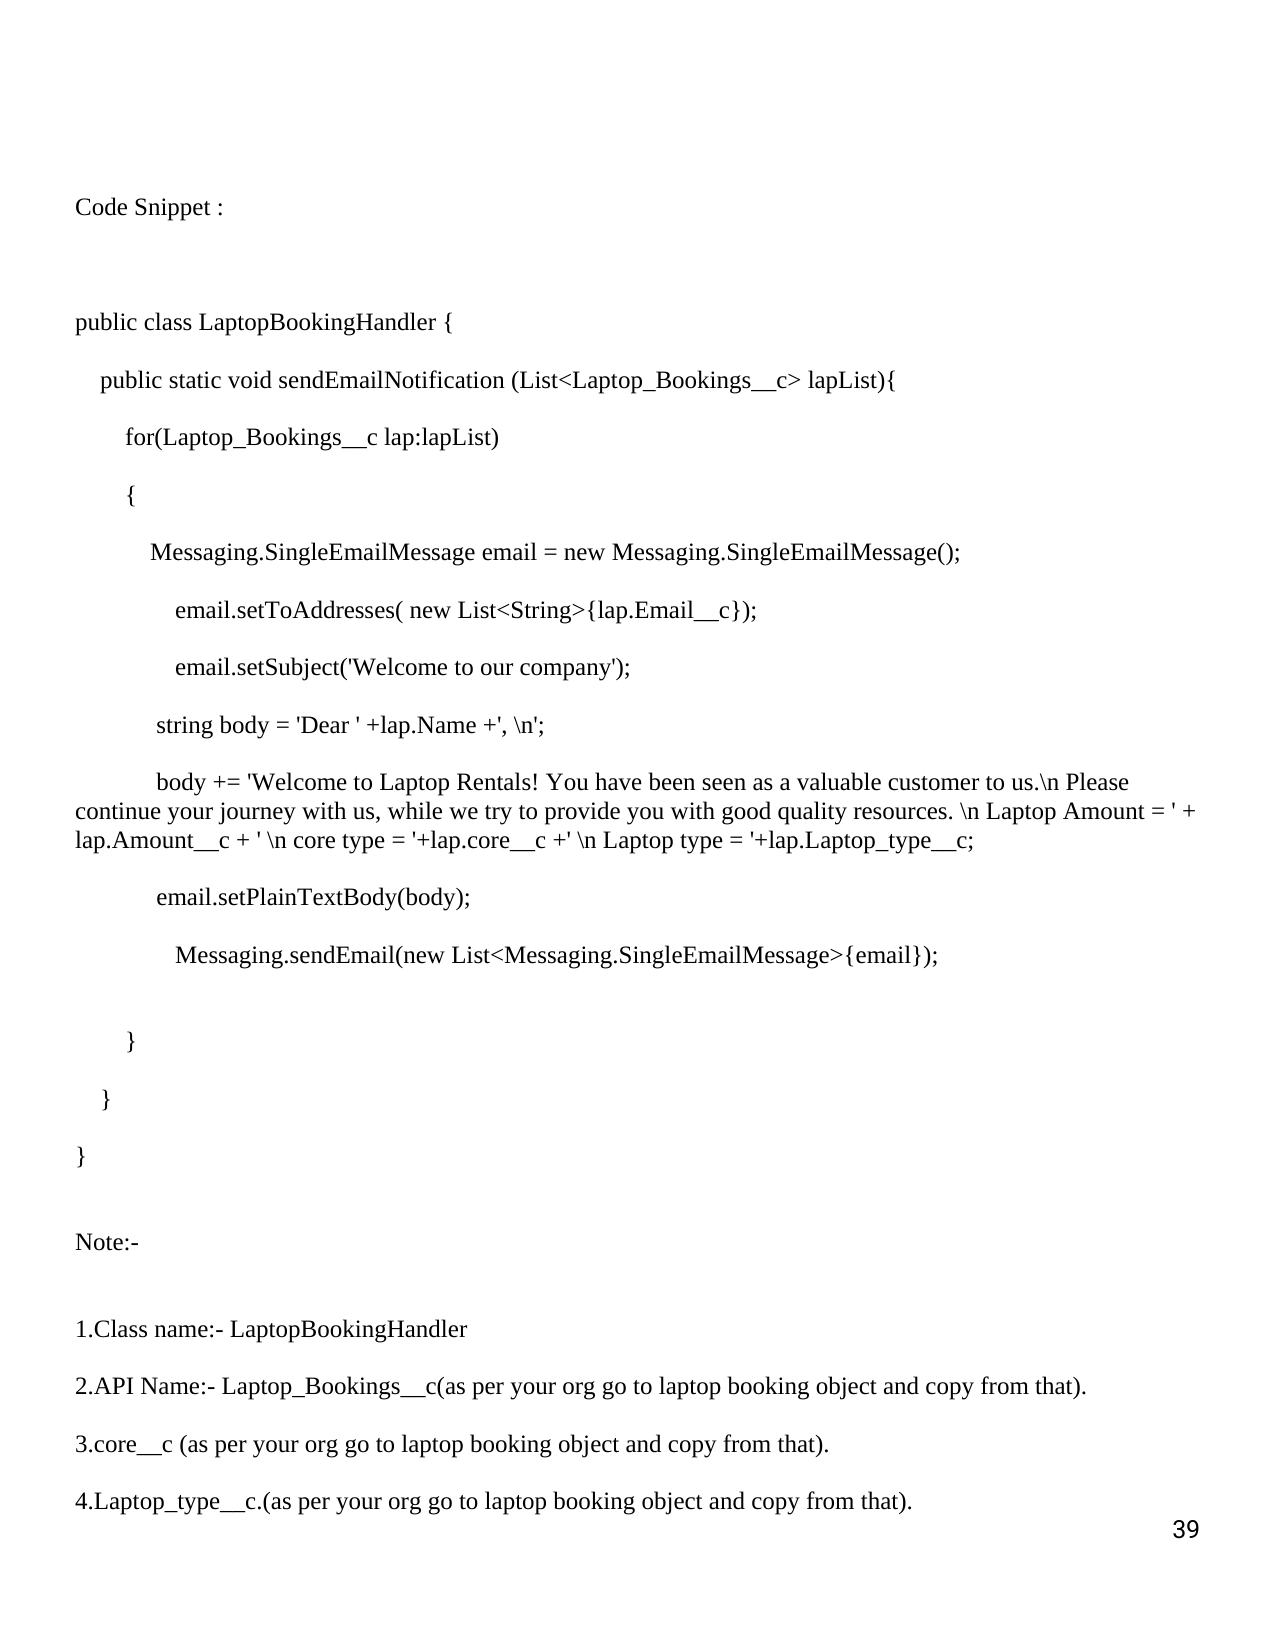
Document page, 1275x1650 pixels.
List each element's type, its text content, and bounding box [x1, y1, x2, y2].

text Note:- [75, 1227, 1200, 1256]
text 1.Class name:- LaptopBookingHandler [75, 1314, 1200, 1342]
text email.setToAddresses( new List<String>{lap.Email__c}); [75, 595, 1200, 624]
text public class LaptopBookingHandler { [75, 307, 1200, 336]
text Code Snippet : [75, 192, 1200, 221]
text string body = 'Dear ' +lap.Name +', \n'; [75, 710, 1200, 739]
text public static void sendEmailNotification (List<Laptop_Bookings__c> lapList){ [75, 365, 1200, 394]
text Messaging.sendEmail(new List<Messaging.SingleEmailMessage>{email}); [75, 940, 1200, 969]
text } [75, 1141, 1200, 1170]
text 4.Laptop_type__c.(as per your org go to laptop booking object and copy from that). [75, 1486, 1200, 1515]
text email.setPlainTextBody(body); [75, 882, 1200, 911]
text email.setSubject('Welcome to our company'); [75, 652, 1200, 681]
text 3.core__c (as per your org go to laptop booking object and copy from that). [75, 1429, 1200, 1457]
text Messaging.SingleEmailMessage email = new Messaging.SingleEmailMessage(); [75, 537, 1200, 566]
text 2.API Name:- Laptop_Bookings__c(as per your org go to laptop booking object and copy from that). [75, 1371, 1200, 1400]
text } [75, 1026, 1200, 1055]
text } [75, 1084, 1200, 1112]
text body += 'Welcome to Laptop Rentals! You have been seen as a valuable customer to us.\n Please continue your journey with us, while we try to provide you with good quality resources. \n Laptop Amount = ' + lap.Amount__c + ' \n core type = '+lap.core__c +' \n Laptop type = '+lap.Laptop_type__c; [75, 767, 1200, 854]
text for(Laptop_Bookings__c lap:lapList) [75, 422, 1200, 451]
text { [75, 480, 1200, 509]
